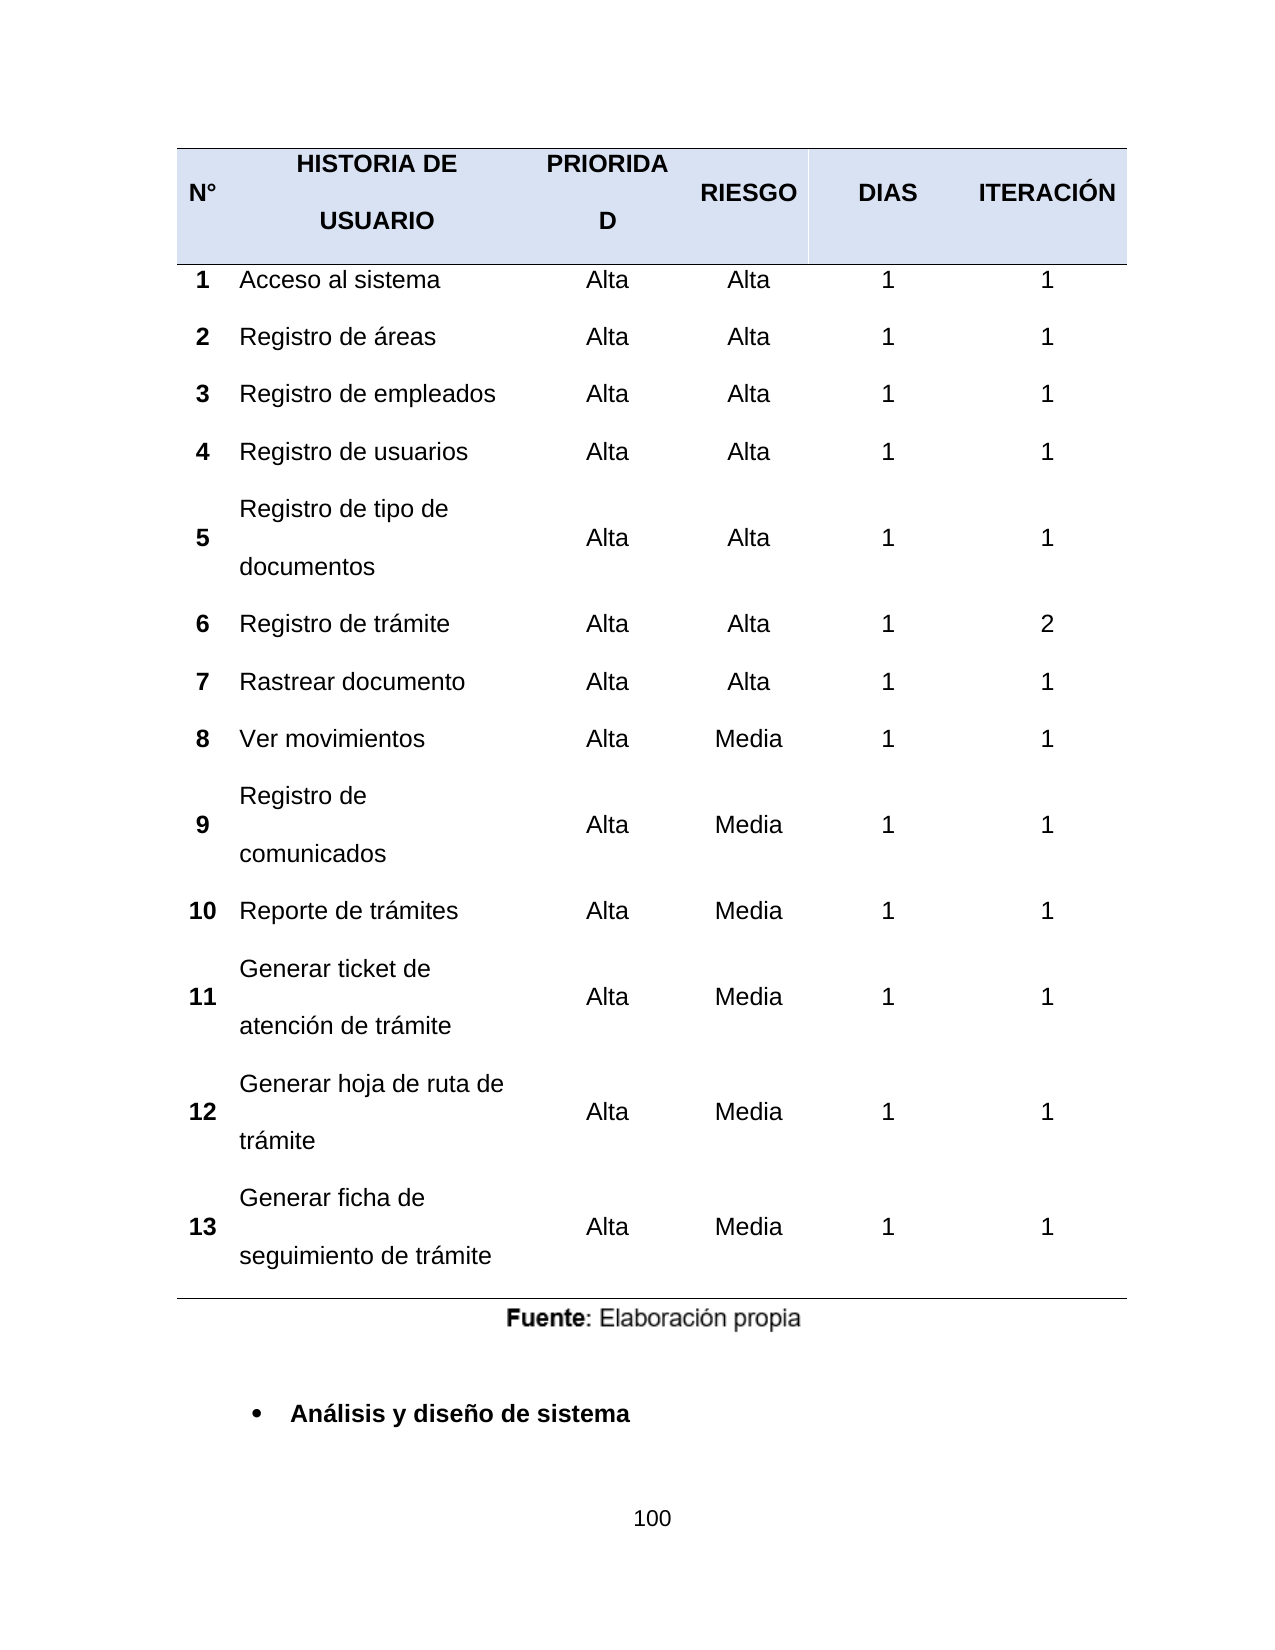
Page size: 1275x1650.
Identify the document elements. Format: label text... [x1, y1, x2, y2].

table_cell 1 [967, 667, 1127, 724]
table_cell Alta [689, 437, 808, 494]
table_cell Media [689, 896, 808, 954]
table_cell 1 [809, 494, 967, 609]
picture [496, 1299, 809, 1339]
table_cell Alta [526, 437, 689, 494]
table_cell Alta [526, 1069, 689, 1183]
table_cell 1 [809, 1184, 967, 1298]
table_cell Alta [526, 896, 689, 954]
table_cell Rastrear documento [228, 667, 526, 724]
table_cell 1 [809, 609, 967, 667]
table_cell 1 [967, 896, 1127, 954]
table_cell 9 [177, 781, 228, 896]
table_cell 1 [809, 896, 967, 954]
table_cell Alta [689, 609, 808, 667]
table_cell Alta [526, 724, 689, 781]
table_cell 1 [809, 724, 967, 781]
table_cell Generar ticket de atención de trámite [228, 954, 526, 1068]
table_cell Media [689, 781, 808, 896]
table_cell 1 [967, 1069, 1127, 1183]
table_cell Media [689, 954, 808, 1068]
table_cell Alta [526, 322, 689, 379]
table_cell 1 [809, 667, 967, 724]
table_cell Alta [526, 265, 689, 322]
table_cell Alta [526, 781, 689, 896]
table_cell Media [689, 1069, 808, 1183]
table_cell Registro de tipo de documentos [228, 494, 526, 609]
table_cell Acceso al sistema [228, 265, 526, 322]
table_cell Alta [526, 494, 689, 609]
table_cell 1 [967, 494, 1127, 609]
table_cell 1 [967, 380, 1127, 437]
table_cell Ver movimientos [228, 724, 526, 781]
table_cell 4 [177, 437, 228, 494]
table_cell Alta [526, 667, 689, 724]
table_cell 12 [177, 1069, 228, 1183]
table_cell 8 [177, 724, 228, 781]
table_cell Media [689, 724, 808, 781]
table_cell HISTORIA DE USUARIO [228, 149, 526, 264]
table_cell 1 [809, 1069, 967, 1183]
table_cell Generar ficha de seguimiento de trámite [228, 1184, 526, 1298]
table_cell RIESGO [689, 149, 808, 264]
table_cell 1 [809, 954, 967, 1068]
table_cell Alta [689, 667, 808, 724]
table_cell Registro de áreas [228, 322, 526, 379]
table_cell 10 [177, 896, 228, 954]
table_cell Alta [689, 494, 808, 609]
table_cell 2 [177, 322, 228, 379]
table_cell Reporte de trámites [228, 896, 526, 954]
table_cell 1 [809, 437, 967, 494]
table_cell 1 [809, 380, 967, 437]
table_cell Alta [689, 322, 808, 379]
table_cell 1 [967, 265, 1127, 322]
table_cell 13 [177, 1184, 228, 1298]
table_cell 6 [177, 609, 228, 667]
table_cell 5 [177, 494, 228, 609]
table_cell 1 [967, 954, 1127, 1068]
table_cell 3 [177, 380, 228, 437]
table_cell Registro de usuarios [228, 437, 526, 494]
table_cell N° [177, 149, 228, 264]
table_cell Alta [526, 954, 689, 1068]
table_cell Registro de empleados [228, 380, 526, 437]
table_cell Registro de trámite [228, 609, 526, 667]
table_cell 2 [967, 609, 1127, 667]
table_cell Alta [689, 265, 808, 322]
list Análisis y diseño de sistema [252, 1398, 1127, 1427]
table_cell Alta [526, 609, 689, 667]
table_cell 7 [177, 667, 228, 724]
table_cell Media [689, 1184, 808, 1298]
table_cell 1 [967, 1184, 1127, 1298]
table_cell 1 [967, 437, 1127, 494]
table_cell Alta [689, 380, 808, 437]
table_cell 1 [967, 322, 1127, 379]
table_cell 1 [177, 265, 228, 322]
table_cell 1 [967, 781, 1127, 896]
table_cell Alta [526, 380, 689, 437]
table_cell Alta [526, 1184, 689, 1298]
table_cell 1 [809, 781, 967, 896]
table_cell 1 [967, 724, 1127, 781]
table_cell PRIORIDAD [526, 149, 689, 264]
table_cell 11 [177, 954, 228, 1068]
table_cell ITERACIÓN [967, 149, 1127, 264]
table_cell DIAS [809, 149, 967, 264]
table_cell 1 [809, 265, 967, 322]
table_cell 1 [809, 322, 967, 379]
table_cell Generar hoja de ruta de trámite [228, 1069, 526, 1183]
table_cell Registro de comunicados [228, 781, 526, 896]
